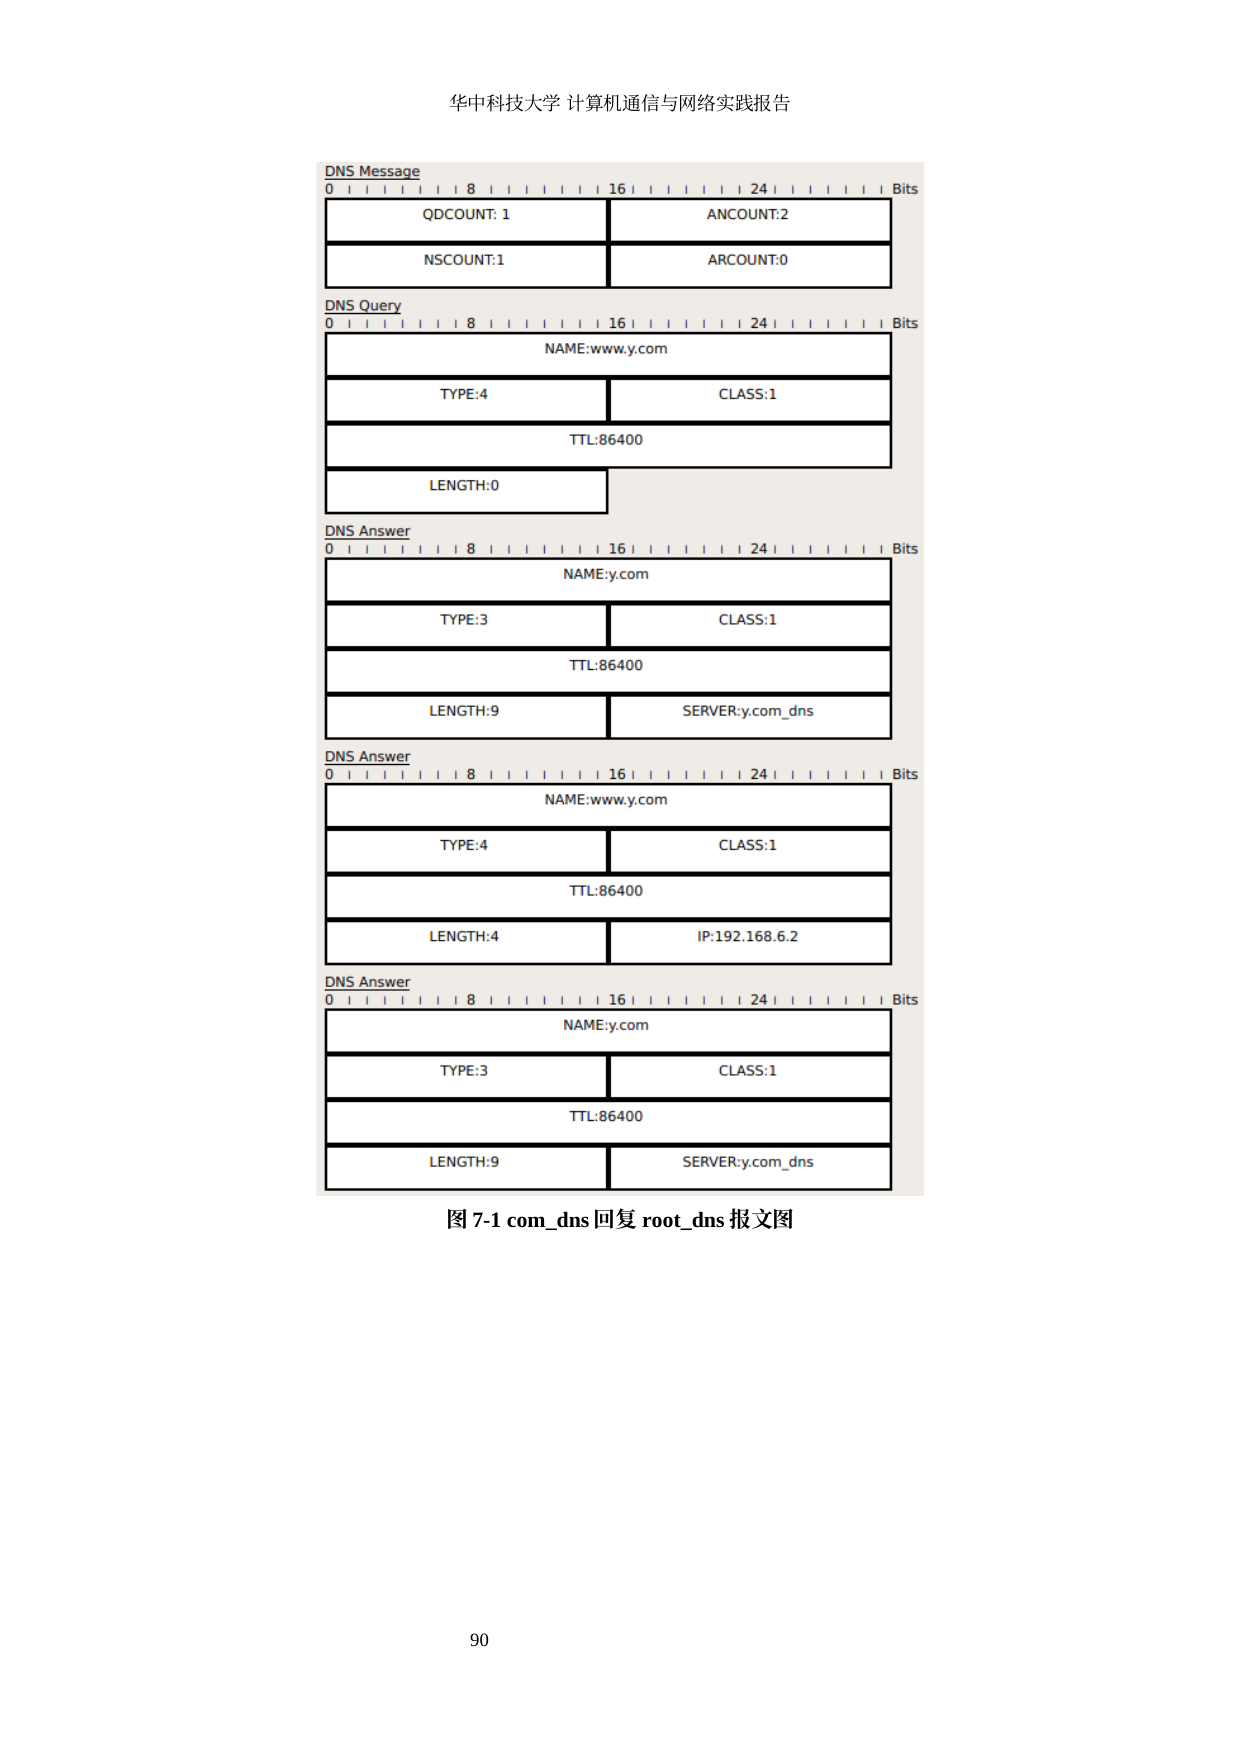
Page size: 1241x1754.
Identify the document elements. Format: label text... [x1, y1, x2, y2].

picture [316, 162, 924, 1196]
text 图7-1 com_dns回复root_dns报文图 [187, 1202, 1053, 1233]
